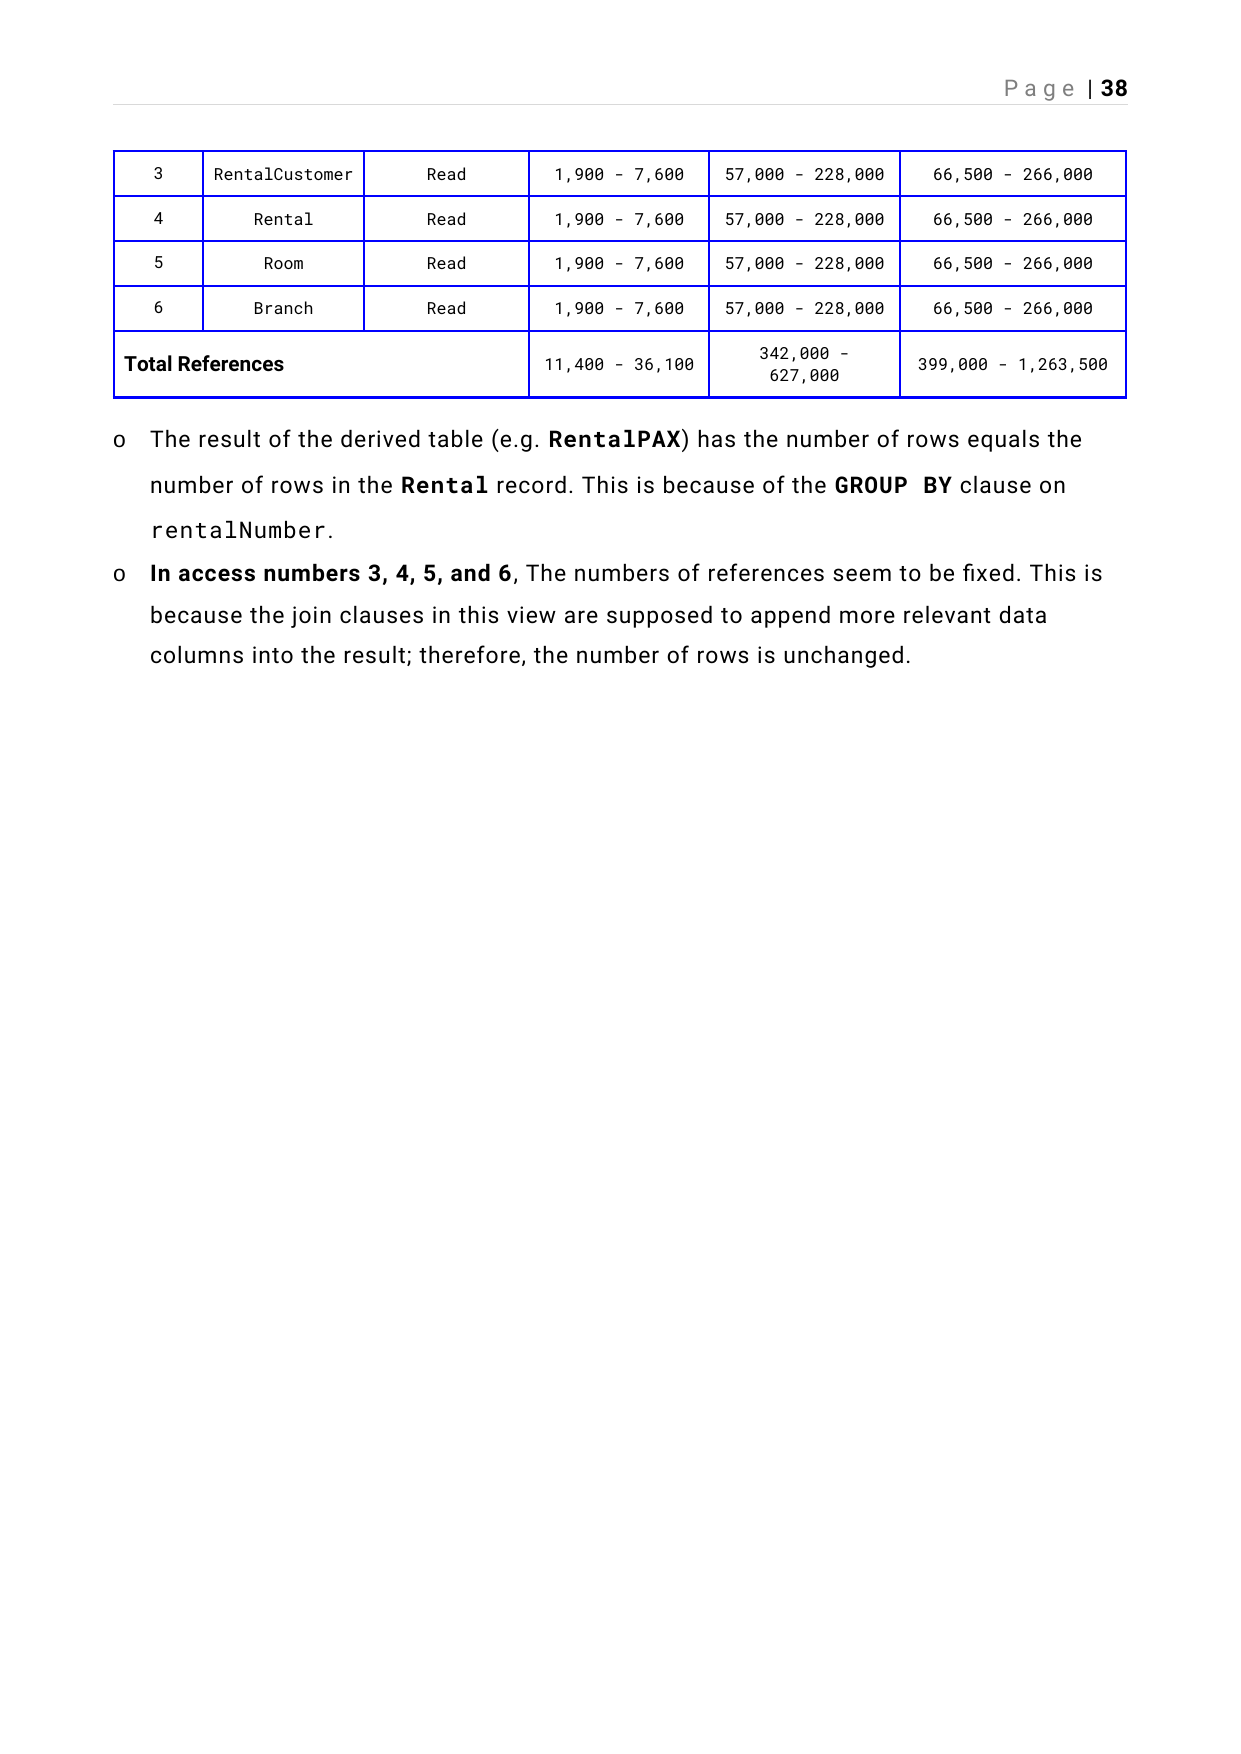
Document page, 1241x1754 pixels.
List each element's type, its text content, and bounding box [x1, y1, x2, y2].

table_cell Room [204, 242, 363, 285]
table_cell Branch [204, 287, 363, 329]
table_cell Rental [204, 197, 363, 240]
table_cell Read [365, 287, 528, 329]
table_cell 399,000 - 1,263,500 [901, 332, 1125, 396]
table_cell 57,000 - 228,000 [710, 242, 899, 285]
table_cell Total References [115, 332, 528, 396]
table_cell 3 [115, 152, 202, 195]
table_cell 66,500 - 266,000 [901, 287, 1125, 329]
table_cell 66,500 - 266,000 [901, 197, 1125, 240]
table_cell Read [365, 152, 528, 195]
table_cell Read [365, 242, 528, 285]
table_cell 57,000 - 228,000 [710, 287, 899, 329]
table_cell RentalCustomer [204, 152, 363, 195]
table_cell 1,900 - 7,600 [530, 287, 708, 329]
table_cell 4 [115, 197, 202, 240]
table_cell Read [365, 197, 528, 240]
table_cell 1,900 - 7,600 [530, 197, 708, 240]
table_cell 342,000 - 627,000 [710, 332, 899, 396]
list In access numbers 3, 4, 5, and 6, The numbers of references seem to be fixed. This is because the join clauses in this view are supposed to append more relevant data columns into the result; therefore, the number of rows is unchanged. [112, 560, 1128, 669]
table_cell 6 [115, 287, 202, 329]
list The result of the derived table (e.g. RentalPAX) has the number of rows equals the number of rows in the Rental record. This is because of the GROUP BY clause on rentalNumber. [112, 423, 1128, 545]
table_cell 57,000 - 228,000 [710, 197, 899, 240]
table_cell 1,900 - 7,600 [530, 152, 708, 195]
table_cell 5 [115, 242, 202, 285]
table_cell 11,400 - 36,100 [530, 332, 708, 396]
table_cell 57,000 - 228,000 [710, 152, 899, 195]
table_cell 66,500 - 266,000 [901, 152, 1125, 195]
table_cell 66,500 - 266,000 [901, 242, 1125, 285]
table_cell 1,900 - 7,600 [530, 242, 708, 285]
